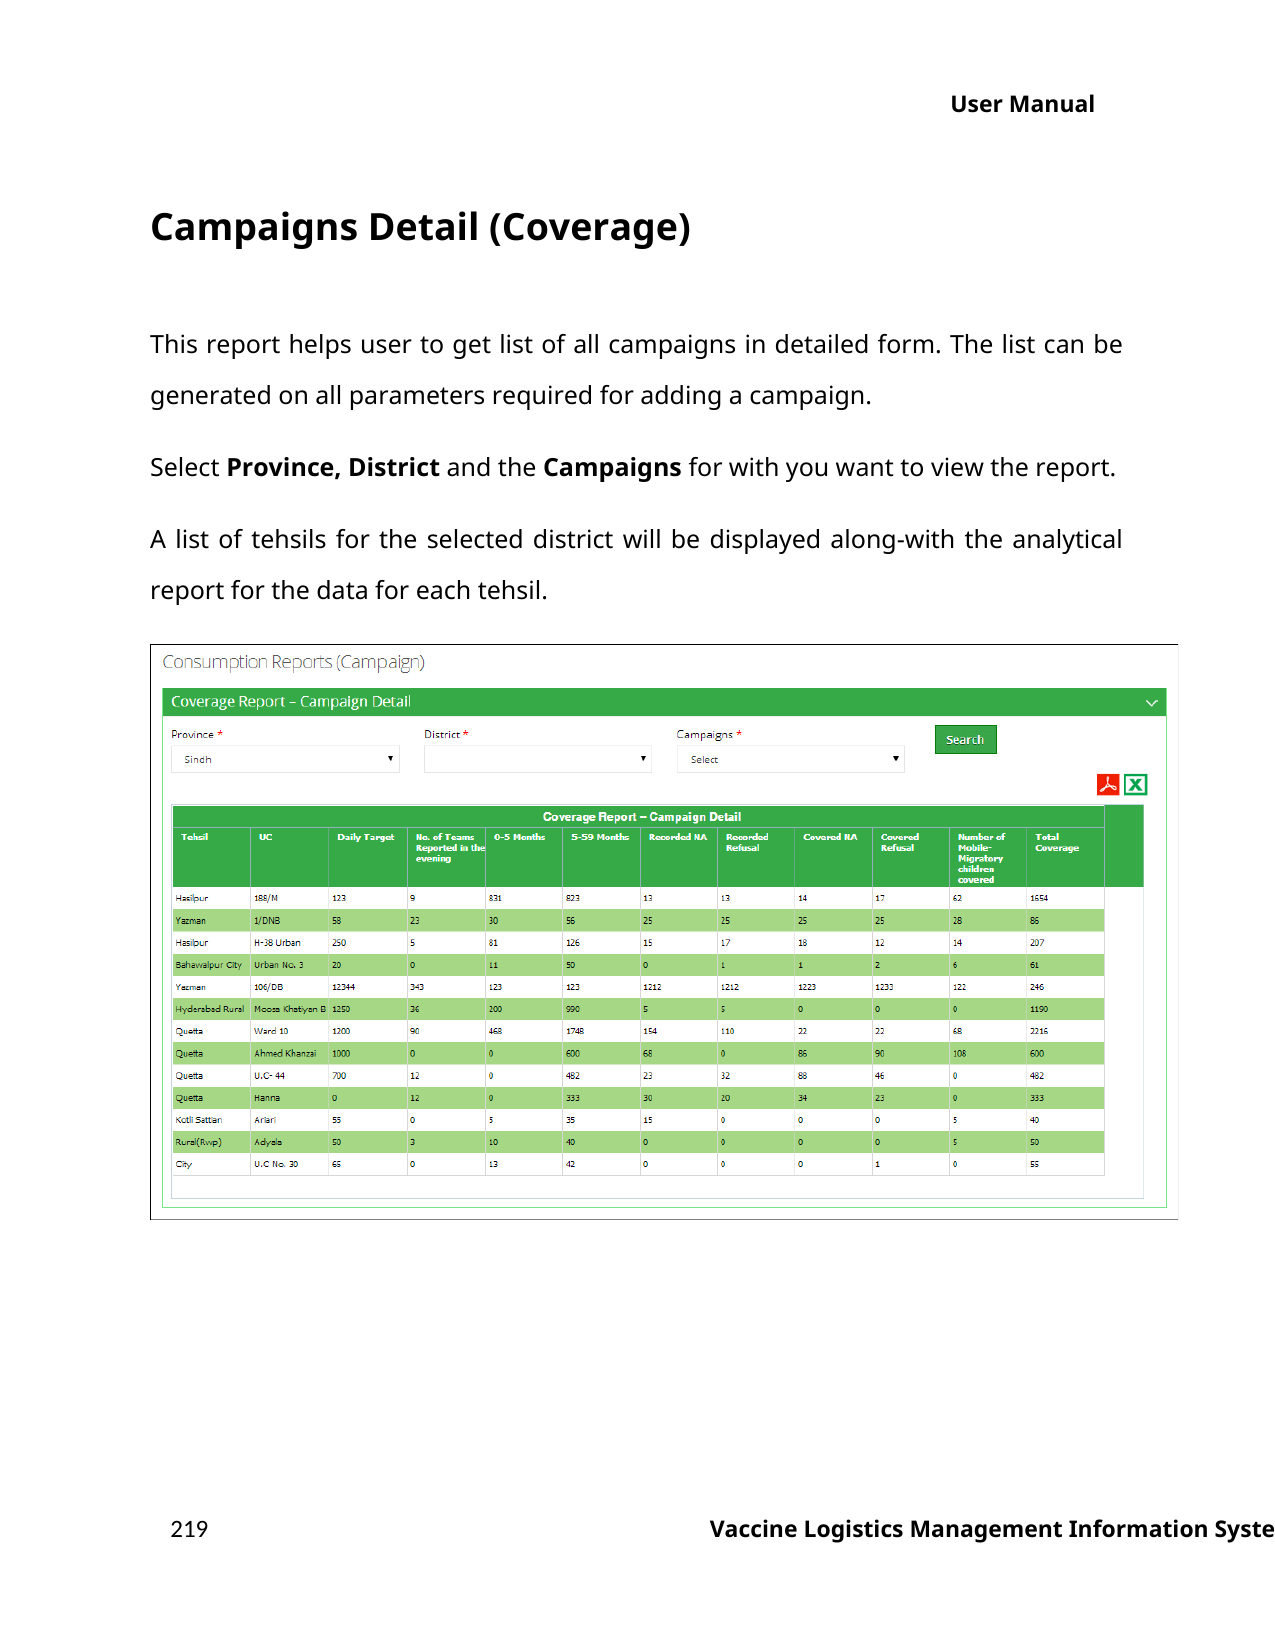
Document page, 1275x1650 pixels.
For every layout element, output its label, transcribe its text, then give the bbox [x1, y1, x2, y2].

text This report helps user to get list of all campaigns in detailed form. The list can be generated on all parameters required for adding a campaign. [150, 327, 1125, 412]
text A list of tehsils for the selected district will be displayed along-with the analytical report for the data for each tehsil. [150, 521, 1125, 606]
picture [150, 644, 1179, 1220]
text Select Province, District and the Campaigns for with you want to view the report. [150, 449, 1125, 483]
subtitle Campaigns Detail (Coverage) [150, 200, 1125, 251]
